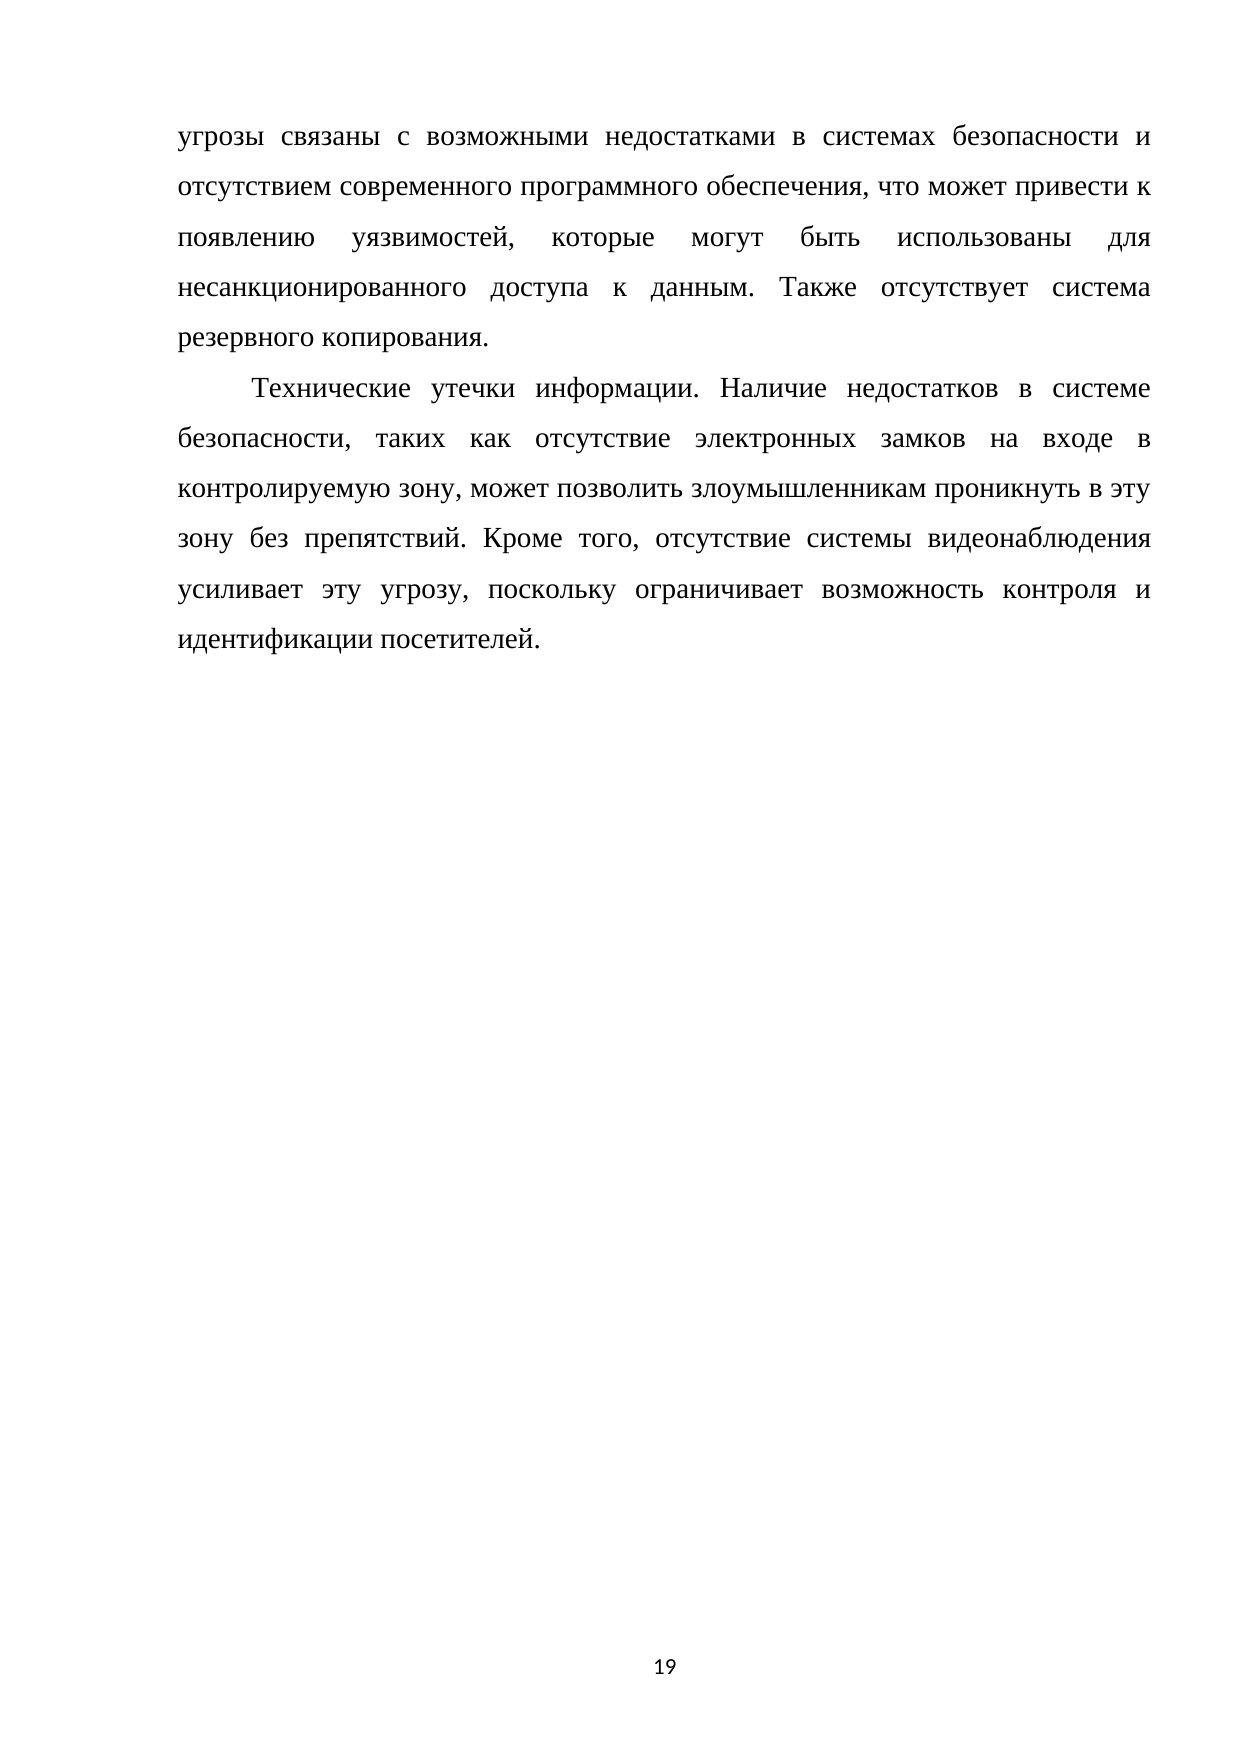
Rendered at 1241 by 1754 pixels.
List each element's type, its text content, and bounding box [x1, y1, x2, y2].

text Технические утечки информации. Наличие недостатков в системе безопасности, таких как отсутствие электронных замков на входе в контролируемую зону, может позволить злоумышленникам проникнуть в эту зону без препятствий. Кроме того, отсутствие системы видеонаблюдения усиливает эту угрозу, поскольку ограничивает возможность контроля и идентификации посетителей. [177, 370, 1152, 655]
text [177, 118, 1152, 353]
